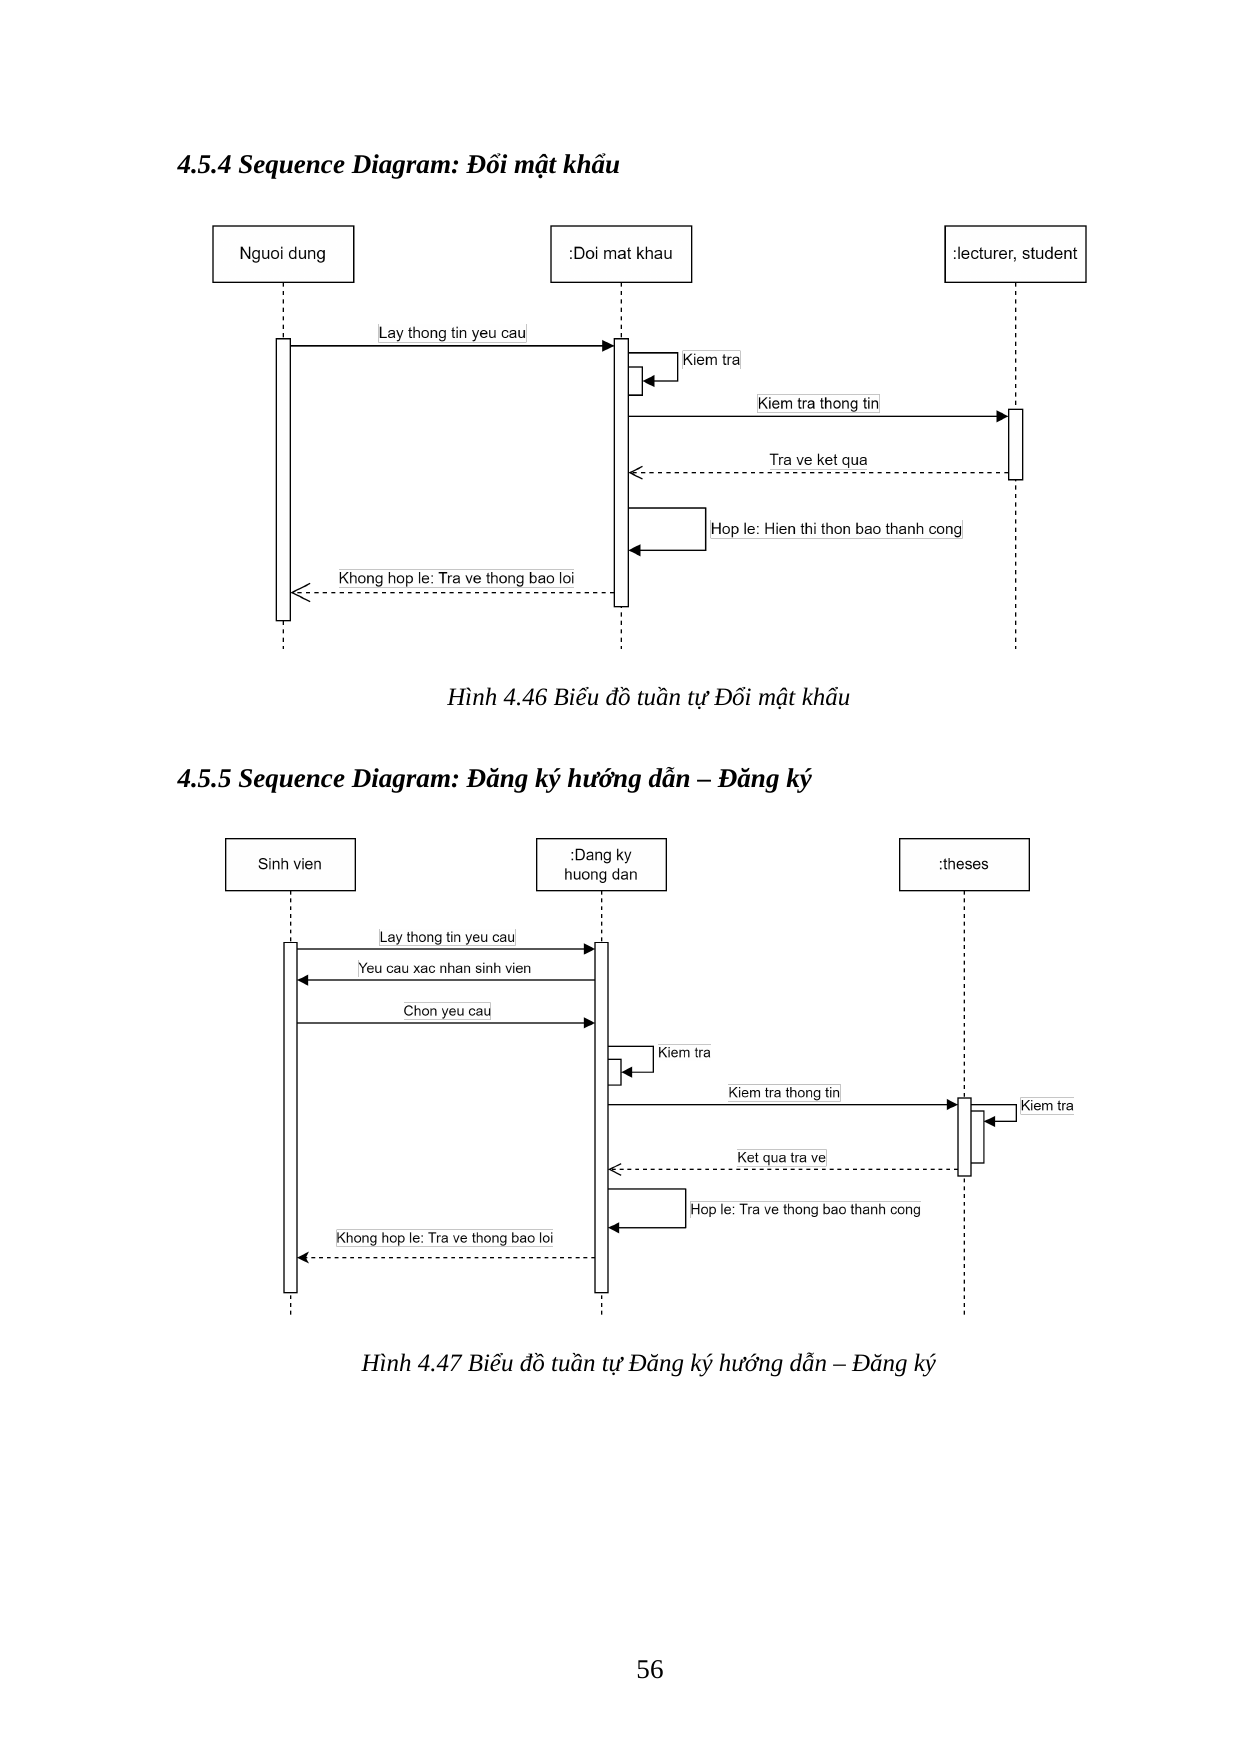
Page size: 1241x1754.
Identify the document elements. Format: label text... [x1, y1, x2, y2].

subtitle Sequence Diagram: Đổi mật khẩu [177, 148, 1122, 179]
subtitle Sequence Diagram: Đăng ký hướng dẫn – Đăng ký [177, 762, 1122, 793]
picture [198, 211, 1102, 665]
picture [212, 825, 1088, 1332]
